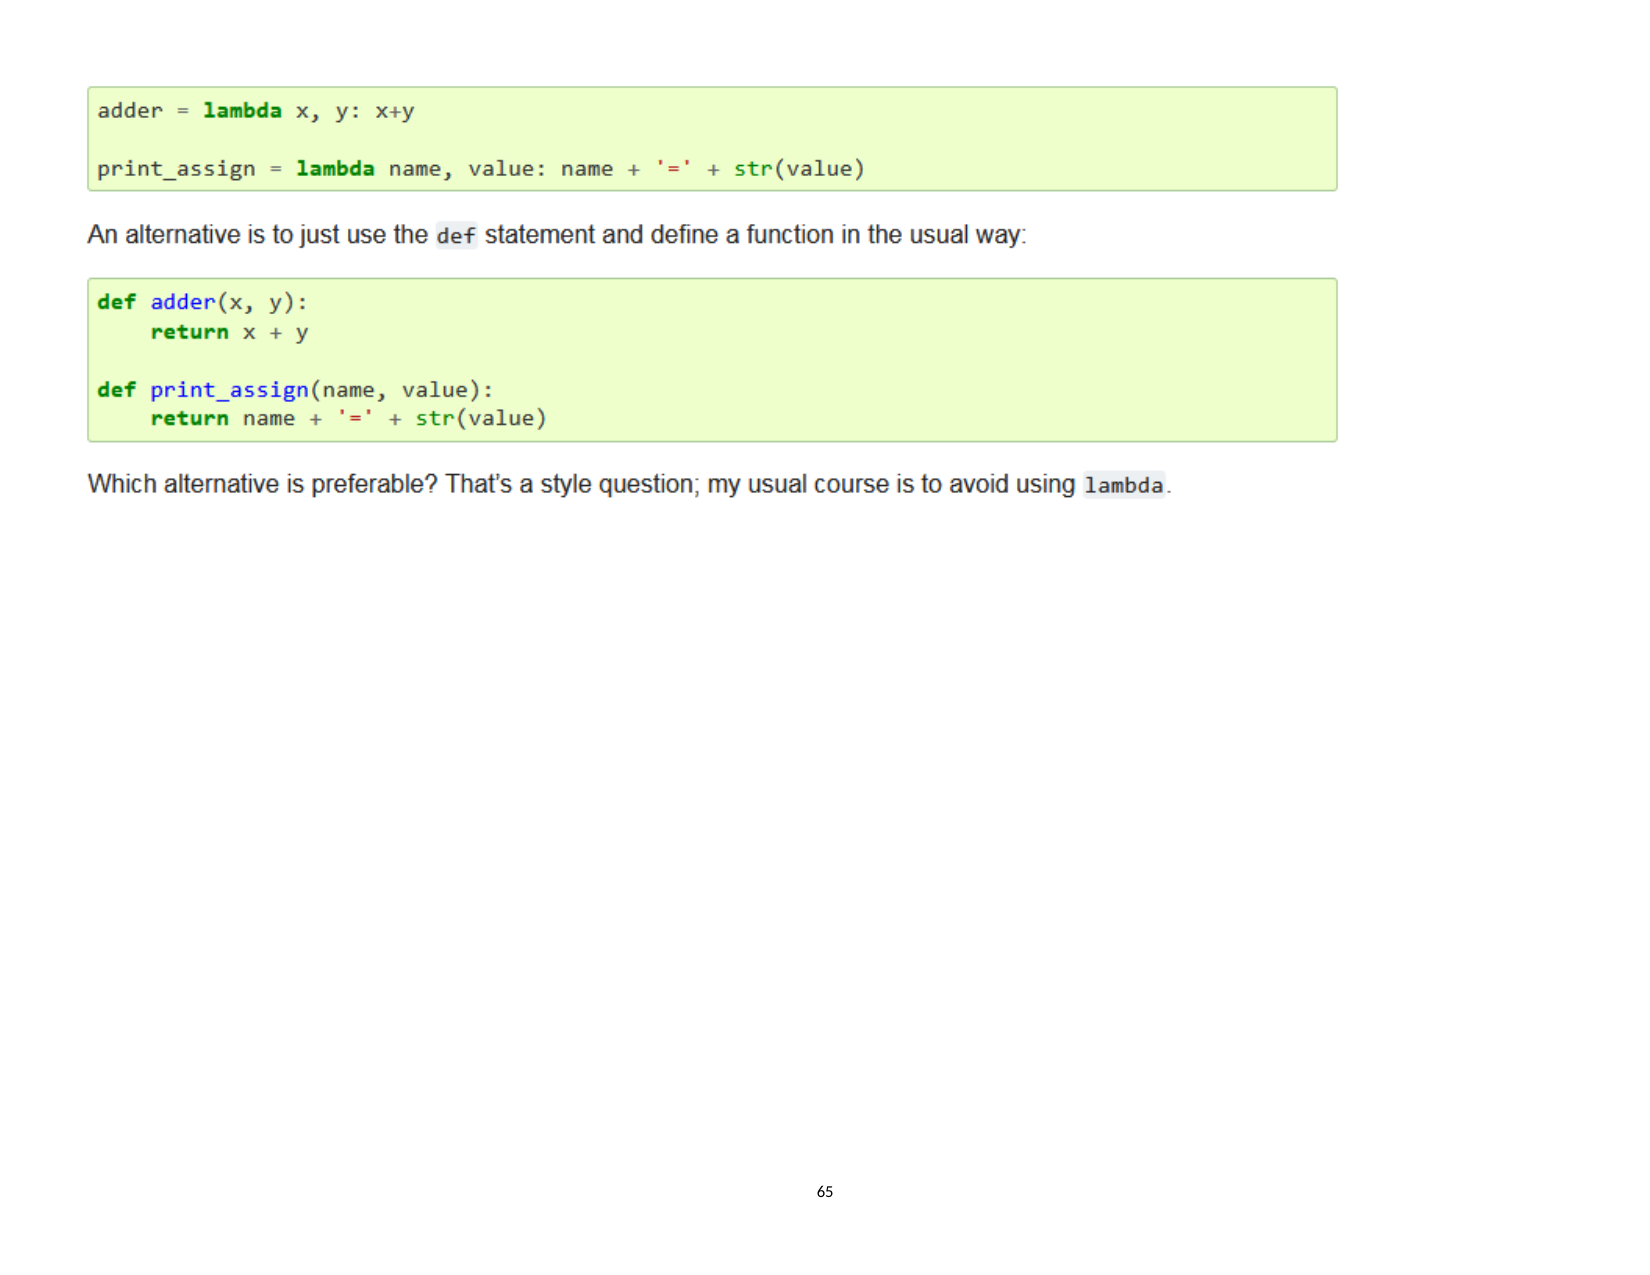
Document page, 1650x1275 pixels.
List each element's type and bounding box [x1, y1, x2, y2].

picture [75, 75, 1349, 507]
